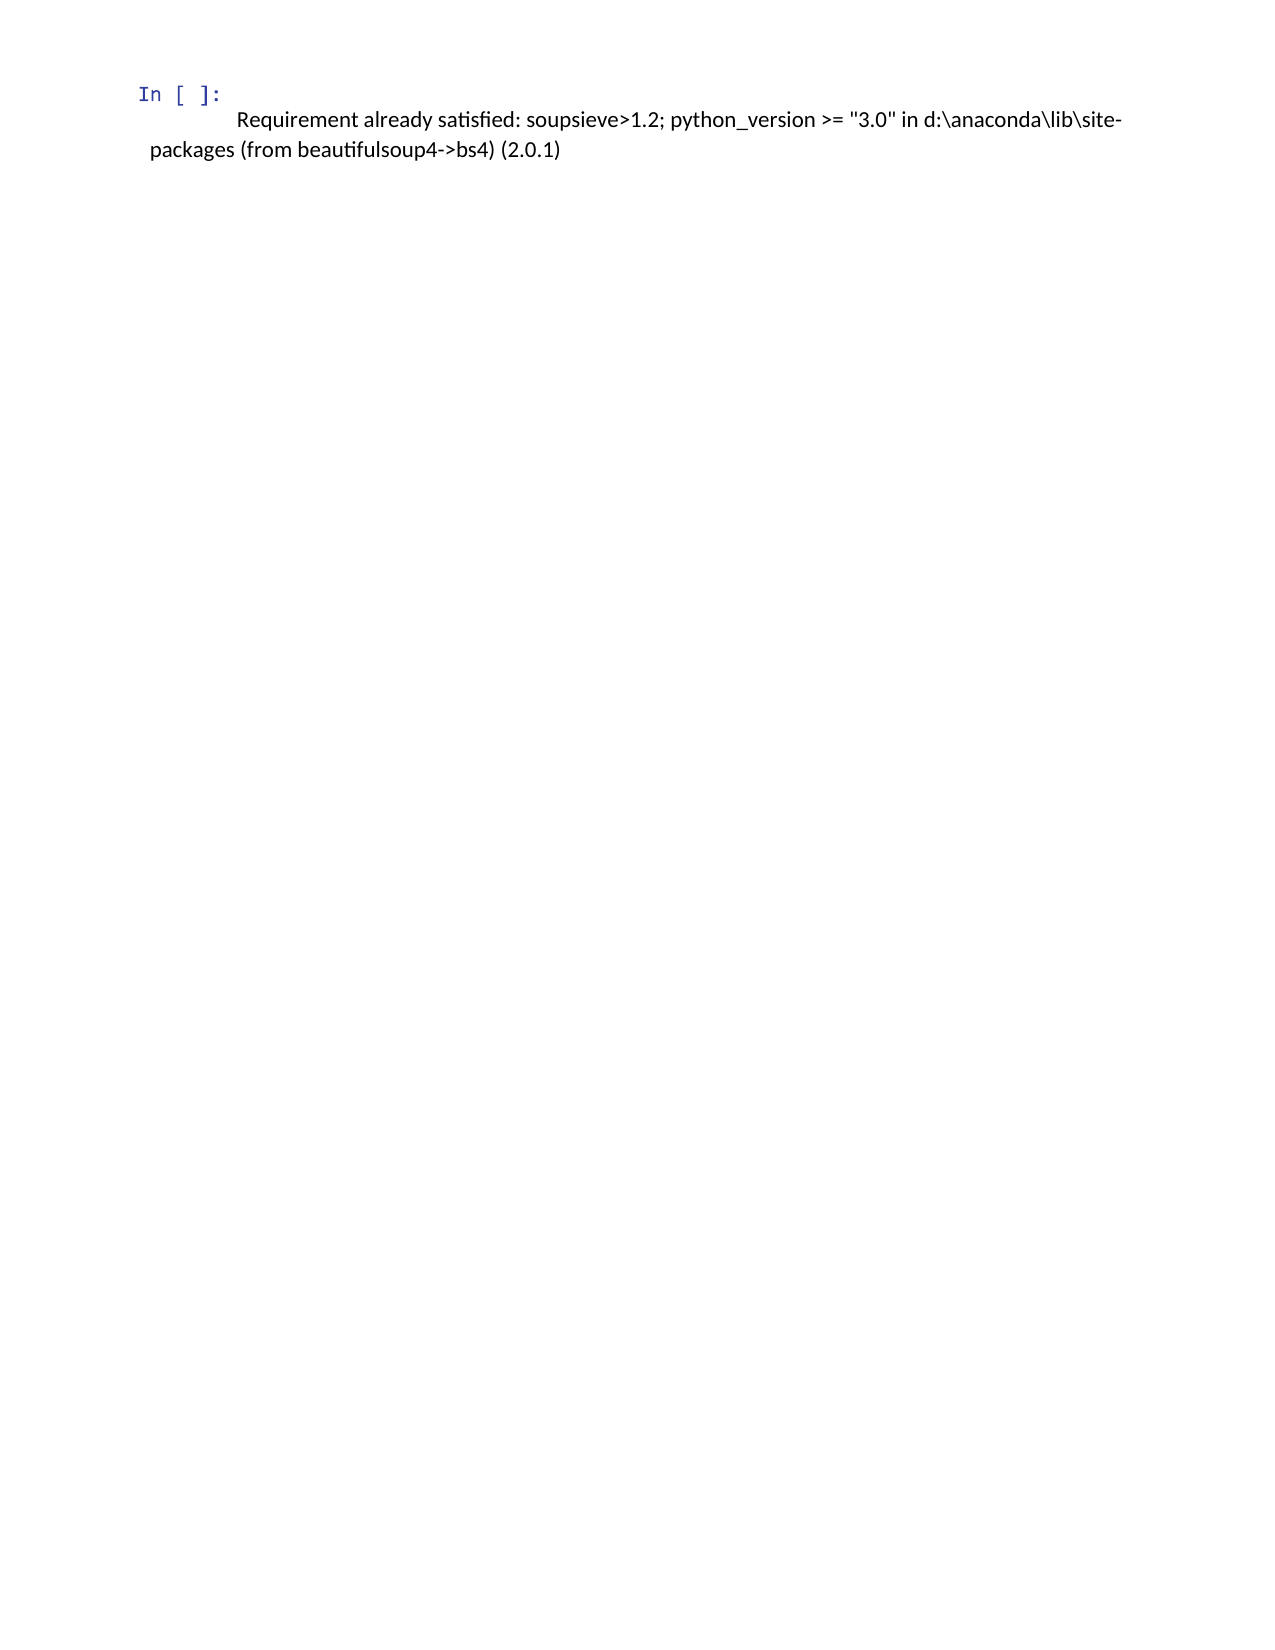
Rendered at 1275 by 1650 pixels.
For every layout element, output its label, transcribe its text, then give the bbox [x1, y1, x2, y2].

text Requirement already satisfied: soupsieve>1.2; python_version >= "3.0" in d:\anaconda\lib\site-packages (from beautifulsoup4->bs4) (2.0.1) [149, 105, 1125, 163]
